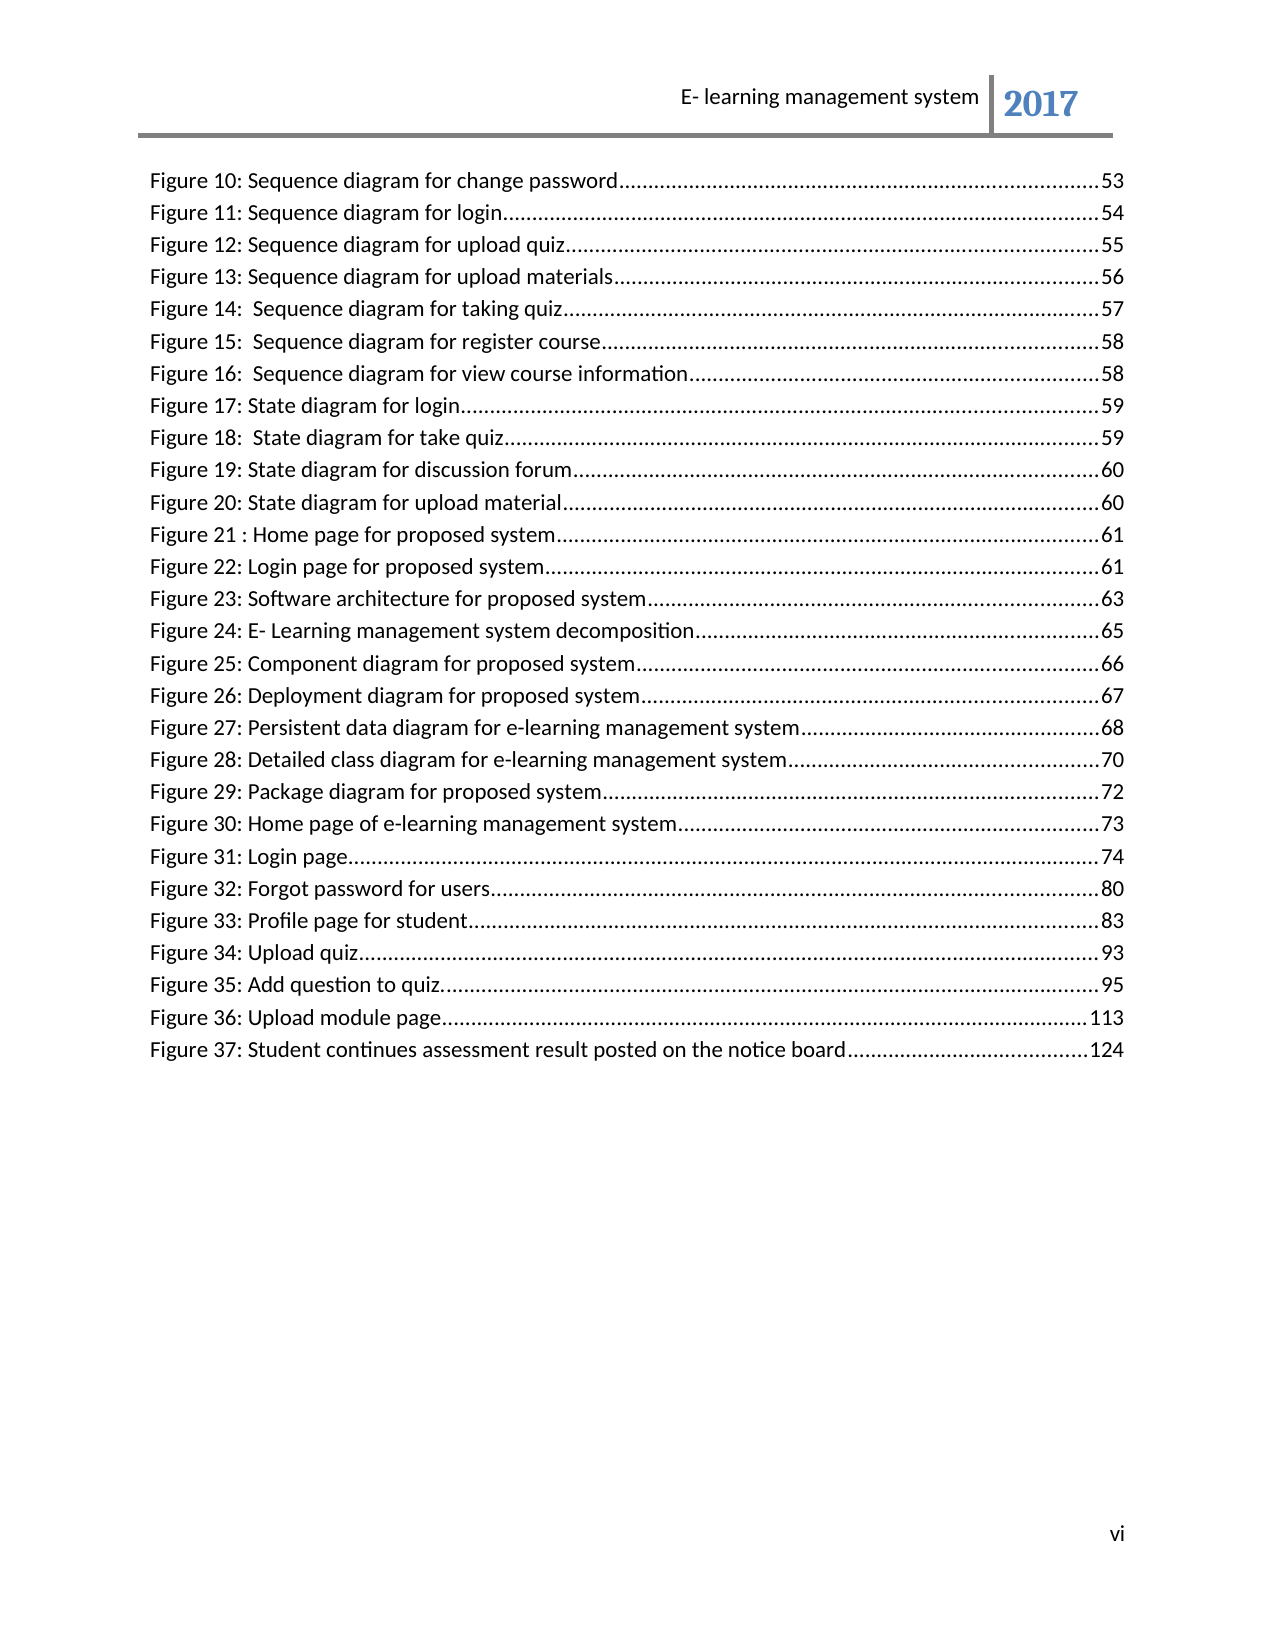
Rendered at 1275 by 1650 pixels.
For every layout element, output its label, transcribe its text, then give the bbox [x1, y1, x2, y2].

text Figure 14: Sequence diagram for taking quiz 57 [150, 294, 1125, 323]
text Figure 33: Profile page for student 83 [150, 906, 1125, 934]
text Figure 23: Software architecture for proposed system 63 [150, 584, 1125, 612]
text Figure 10: Sequence diagram for change password 53 [150, 166, 1125, 194]
text Figure 18: State diagram for take quiz 59 [150, 423, 1125, 451]
text Figure 29: Package diagram for proposed system 72 [150, 777, 1125, 805]
text Figure 24: E- Learning management system decomposition 65 [150, 616, 1125, 644]
text Figure 26: Deployment diagram for proposed system 67 [150, 681, 1125, 709]
text Figure 35: Add question to quiz. 95 [150, 971, 1125, 998]
text Figure 21 : Home page for proposed system 61 [150, 520, 1125, 548]
text Figure 20: State diagram for upload material 60 [150, 488, 1125, 516]
text Figure 28: Detailed class diagram for e-learning management system 70 [150, 745, 1125, 773]
text Figure 12: Sequence diagram for upload quiz 55 [150, 230, 1125, 258]
text Figure 13: Sequence diagram for upload materials 56 [150, 262, 1125, 290]
text Figure 32: Forgot password for users 80 [150, 874, 1125, 902]
text Figure 31: Login page 74 [150, 842, 1125, 870]
text Figure 17: State diagram for login 59 [150, 391, 1125, 419]
text Figure 11: Sequence diagram for login 54 [150, 198, 1125, 226]
text Figure 19: State diagram for discussion forum 60 [150, 456, 1125, 483]
text Figure 16: Sequence diagram for view course information 58 [150, 359, 1125, 387]
text Figure 25: Component diagram for proposed system 66 [150, 649, 1125, 677]
text Figure 34: Upload quiz 93 [150, 938, 1125, 966]
text Figure 37: Student continues assessment result posted on the notice board 124 [150, 1035, 1125, 1063]
text Figure 22: Login page for proposed system 61 [150, 552, 1125, 580]
text Figure 36: Upload module page 113 [150, 1003, 1125, 1031]
text Figure 15: Sequence diagram for register course 58 [150, 327, 1125, 355]
text Figure 27: Persistent data diagram for e-learning management system 68 [150, 713, 1125, 741]
text Figure 30: Home page of e-learning management system 73 [150, 809, 1125, 838]
